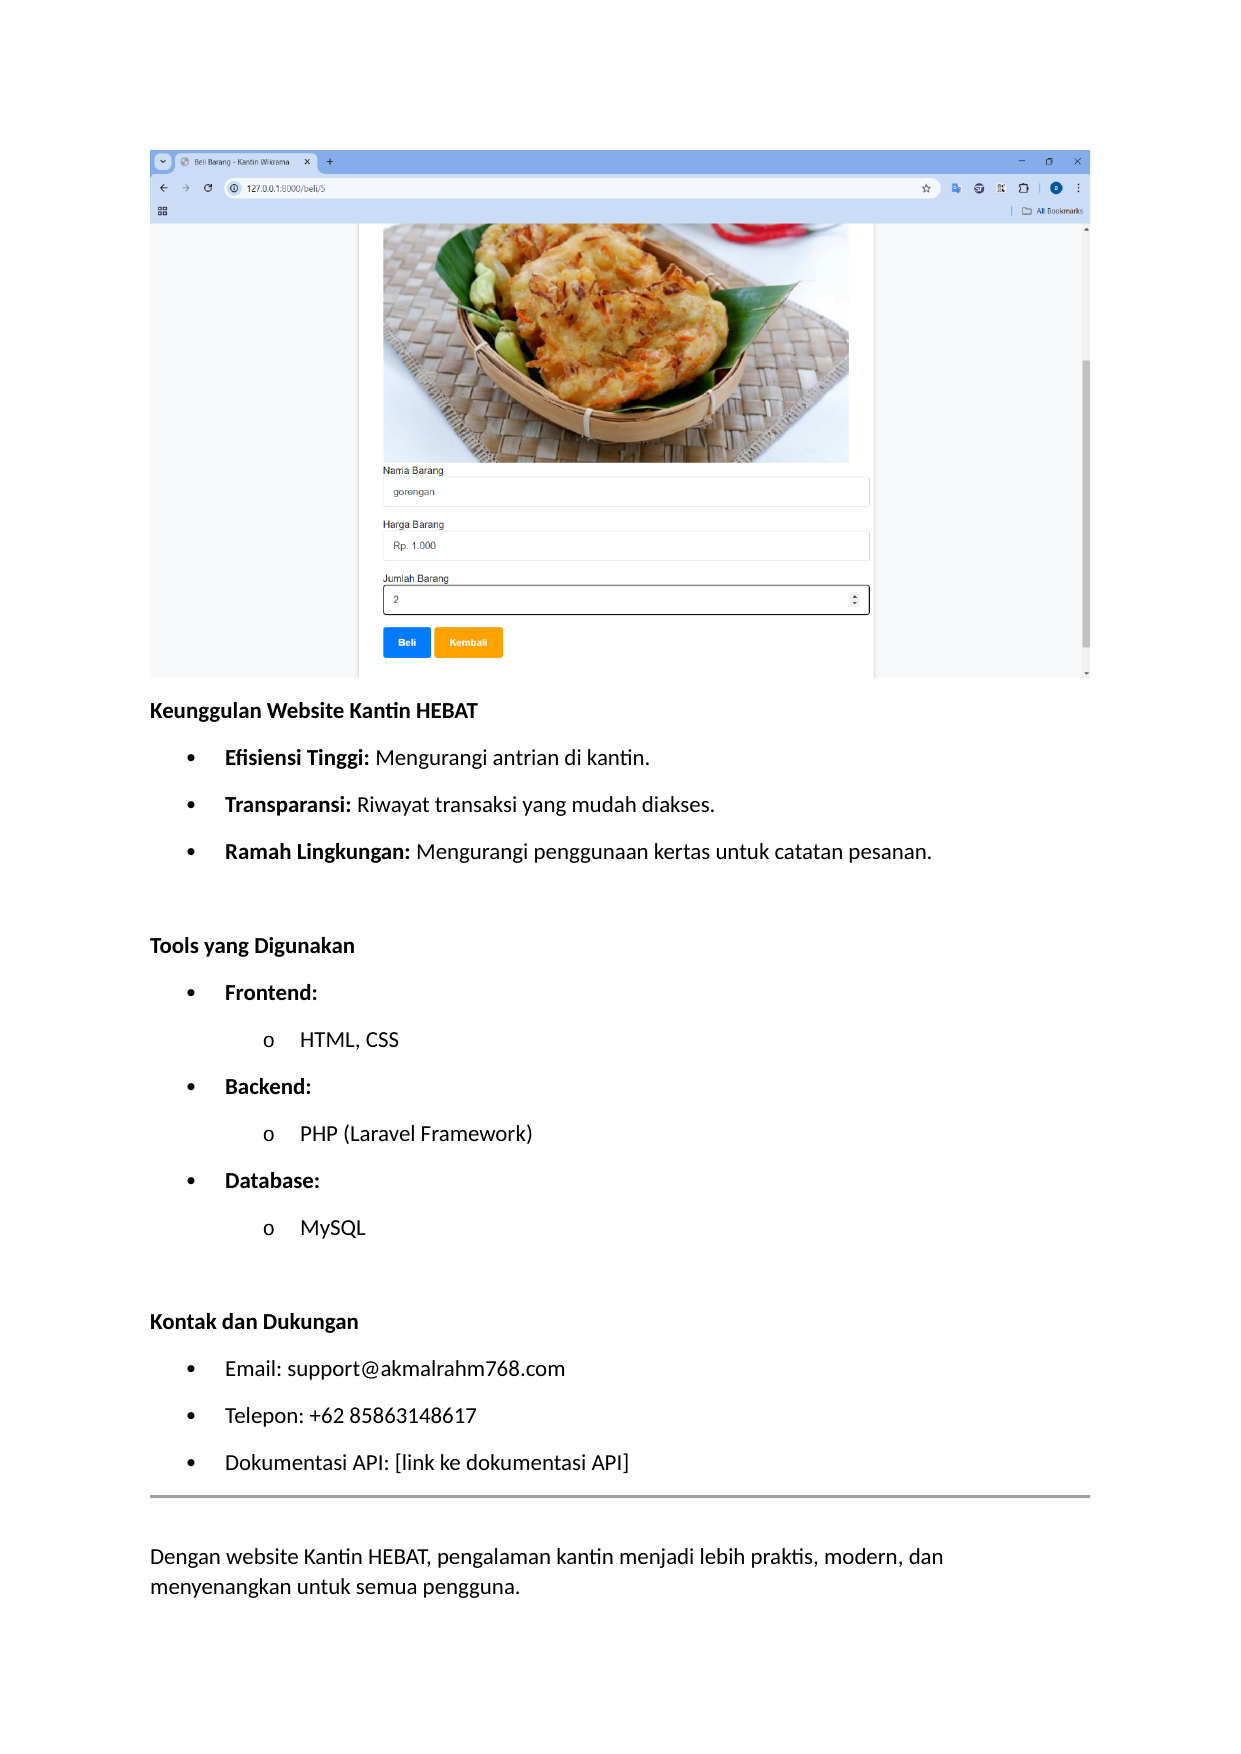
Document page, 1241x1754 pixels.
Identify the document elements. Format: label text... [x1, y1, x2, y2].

list PHP (Laravel Framework) [262, 1119, 1090, 1147]
list Efisiensi Tinggi: Mengurangi antrian di kantin. [187, 743, 1090, 771]
list Backend: [187, 1072, 1090, 1100]
text Dengan website Kantin HEBAT, pengalaman kantin menjadi lebih praktis, modern, dan menyenangkan untuk semua pengguna. [150, 1542, 1090, 1600]
list Telepon: +62 85863148617 [187, 1401, 1090, 1429]
list HTML, CSS [262, 1025, 1090, 1053]
list Ramah Lingkungan: Mengurangi penggunaan kertas untuk catatan pesanan. [187, 837, 1090, 865]
text Kontak dan Dukungan [150, 1307, 1090, 1336]
list Transparansi: Riwayat transaksi yang mudah diakses. [187, 790, 1090, 818]
list Database: [187, 1166, 1090, 1194]
list Email: support@akmalrahm768.com [187, 1354, 1090, 1382]
list Frontend: [187, 978, 1090, 1006]
list Dokumentasi API: [link ke dokumentasi API] [187, 1448, 1090, 1476]
list MySQL [262, 1213, 1090, 1242]
text Tools yang Digunakan [150, 931, 1090, 959]
picture [150, 150, 1091, 678]
text Keunggulan Website Kantin HEBAT [150, 697, 1090, 724]
